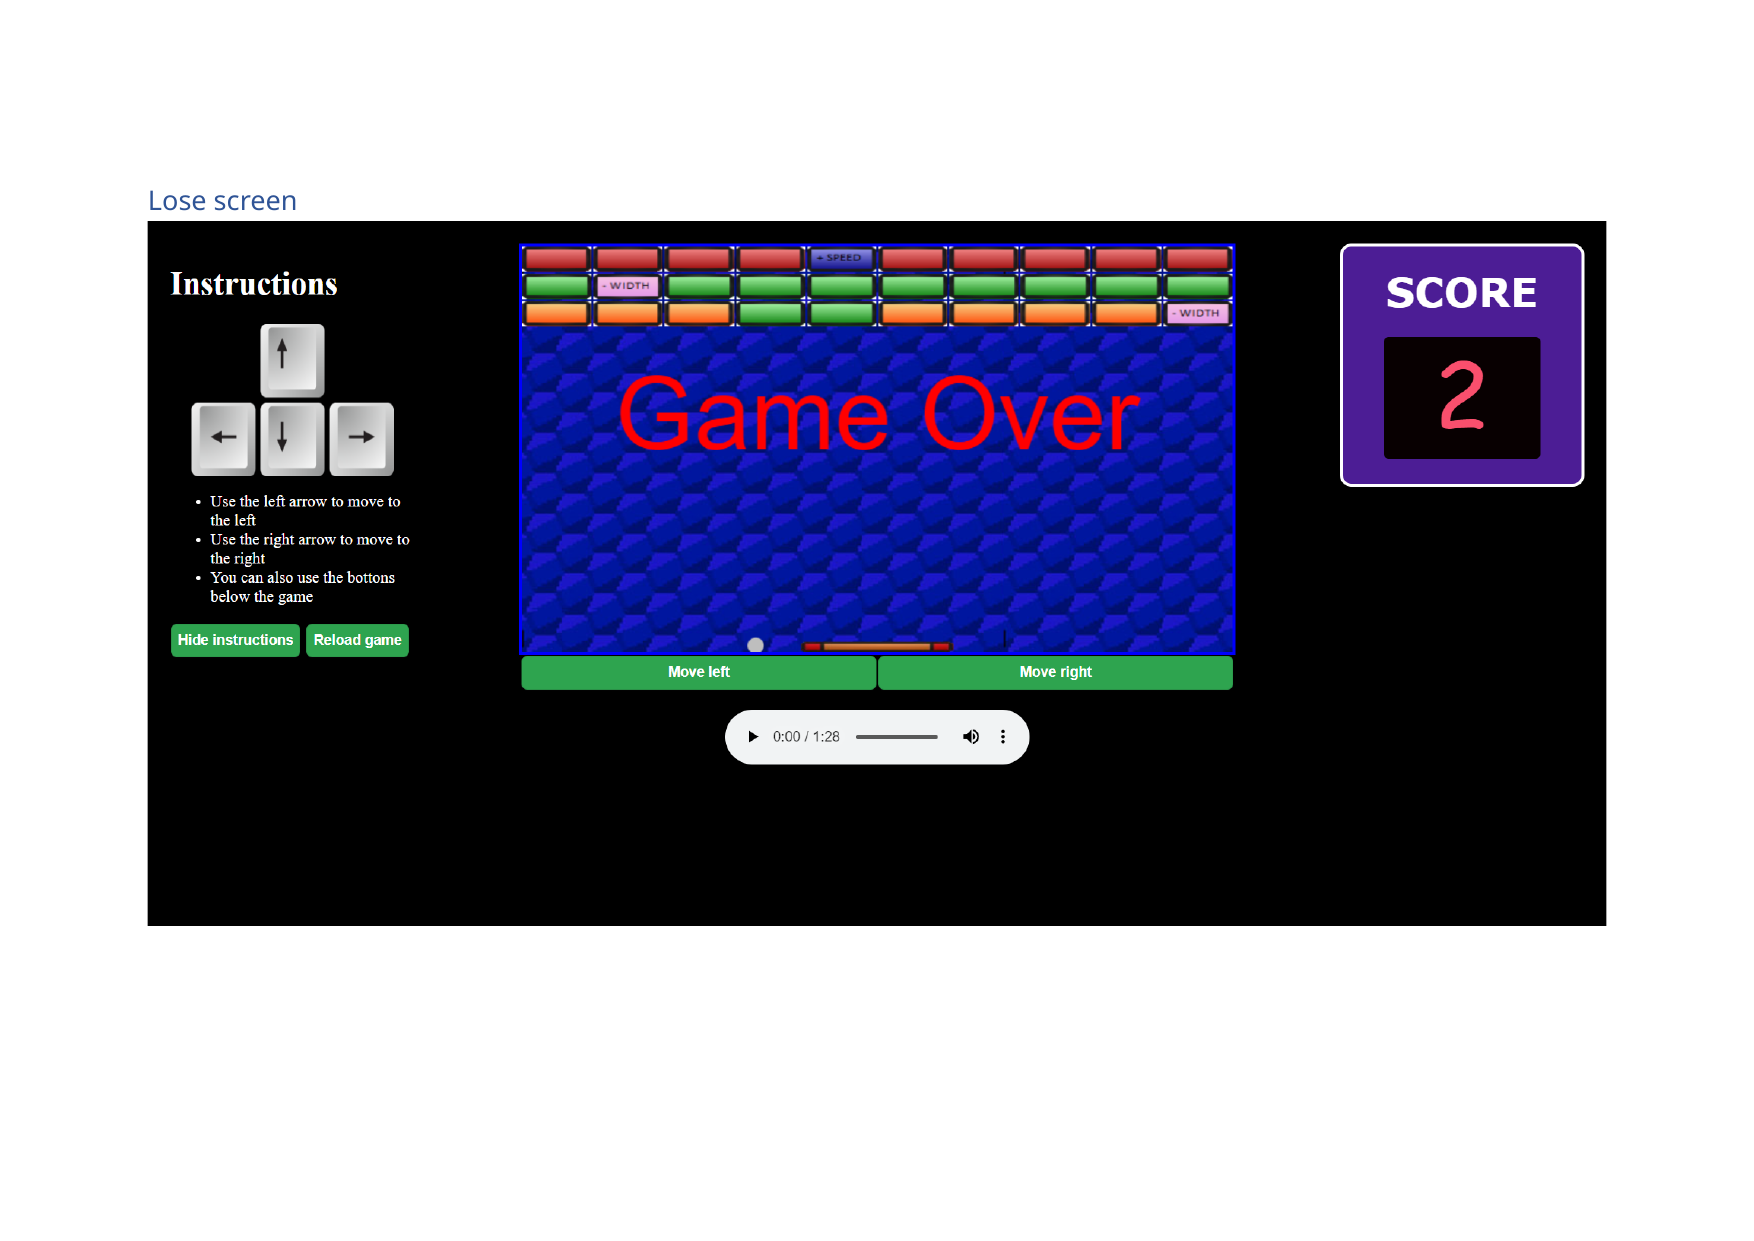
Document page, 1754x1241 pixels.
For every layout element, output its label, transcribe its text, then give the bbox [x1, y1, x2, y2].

picture [147, 221, 1607, 926]
subtitle Lose screen [148, 181, 1606, 218]
